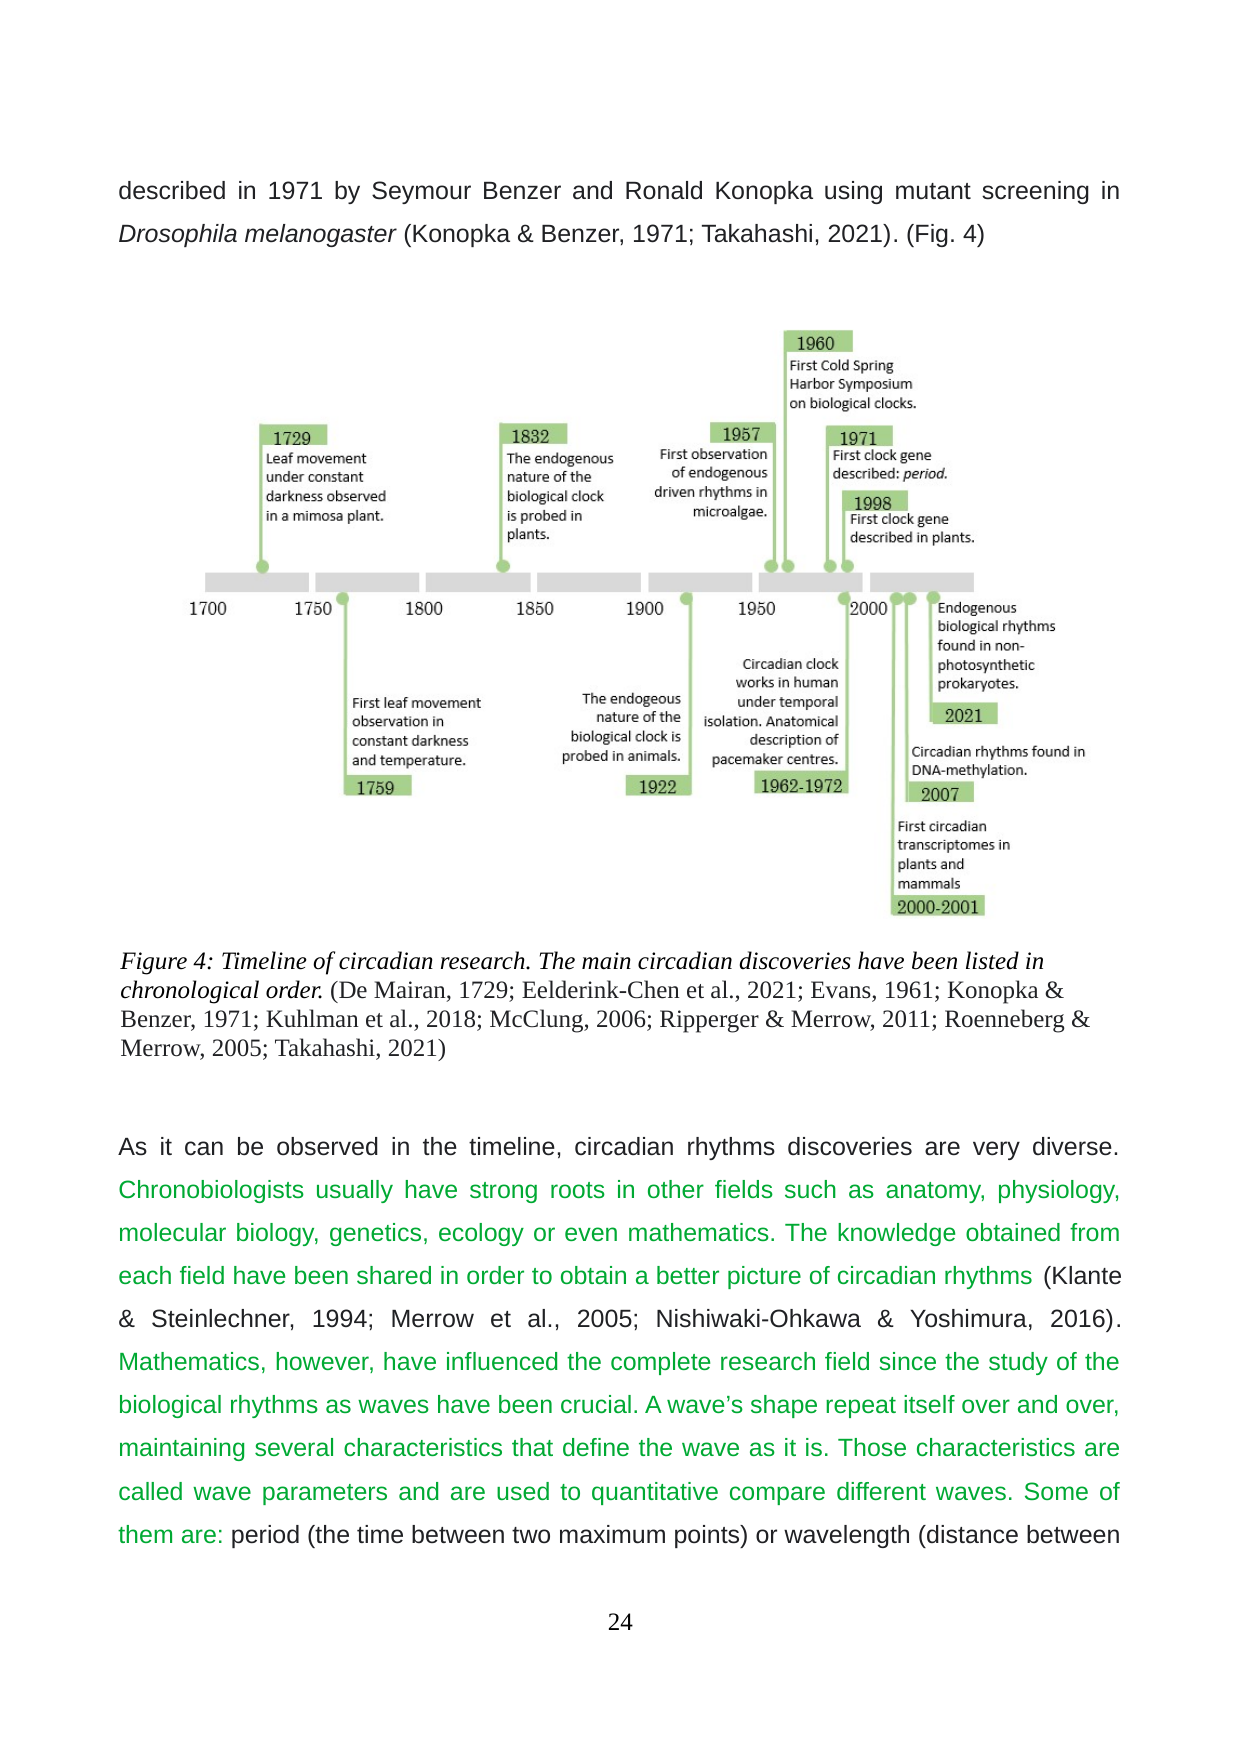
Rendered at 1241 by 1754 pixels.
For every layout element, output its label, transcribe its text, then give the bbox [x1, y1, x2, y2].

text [118, 176, 1122, 248]
picture [120, 313, 1124, 947]
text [118, 1131, 1122, 1548]
